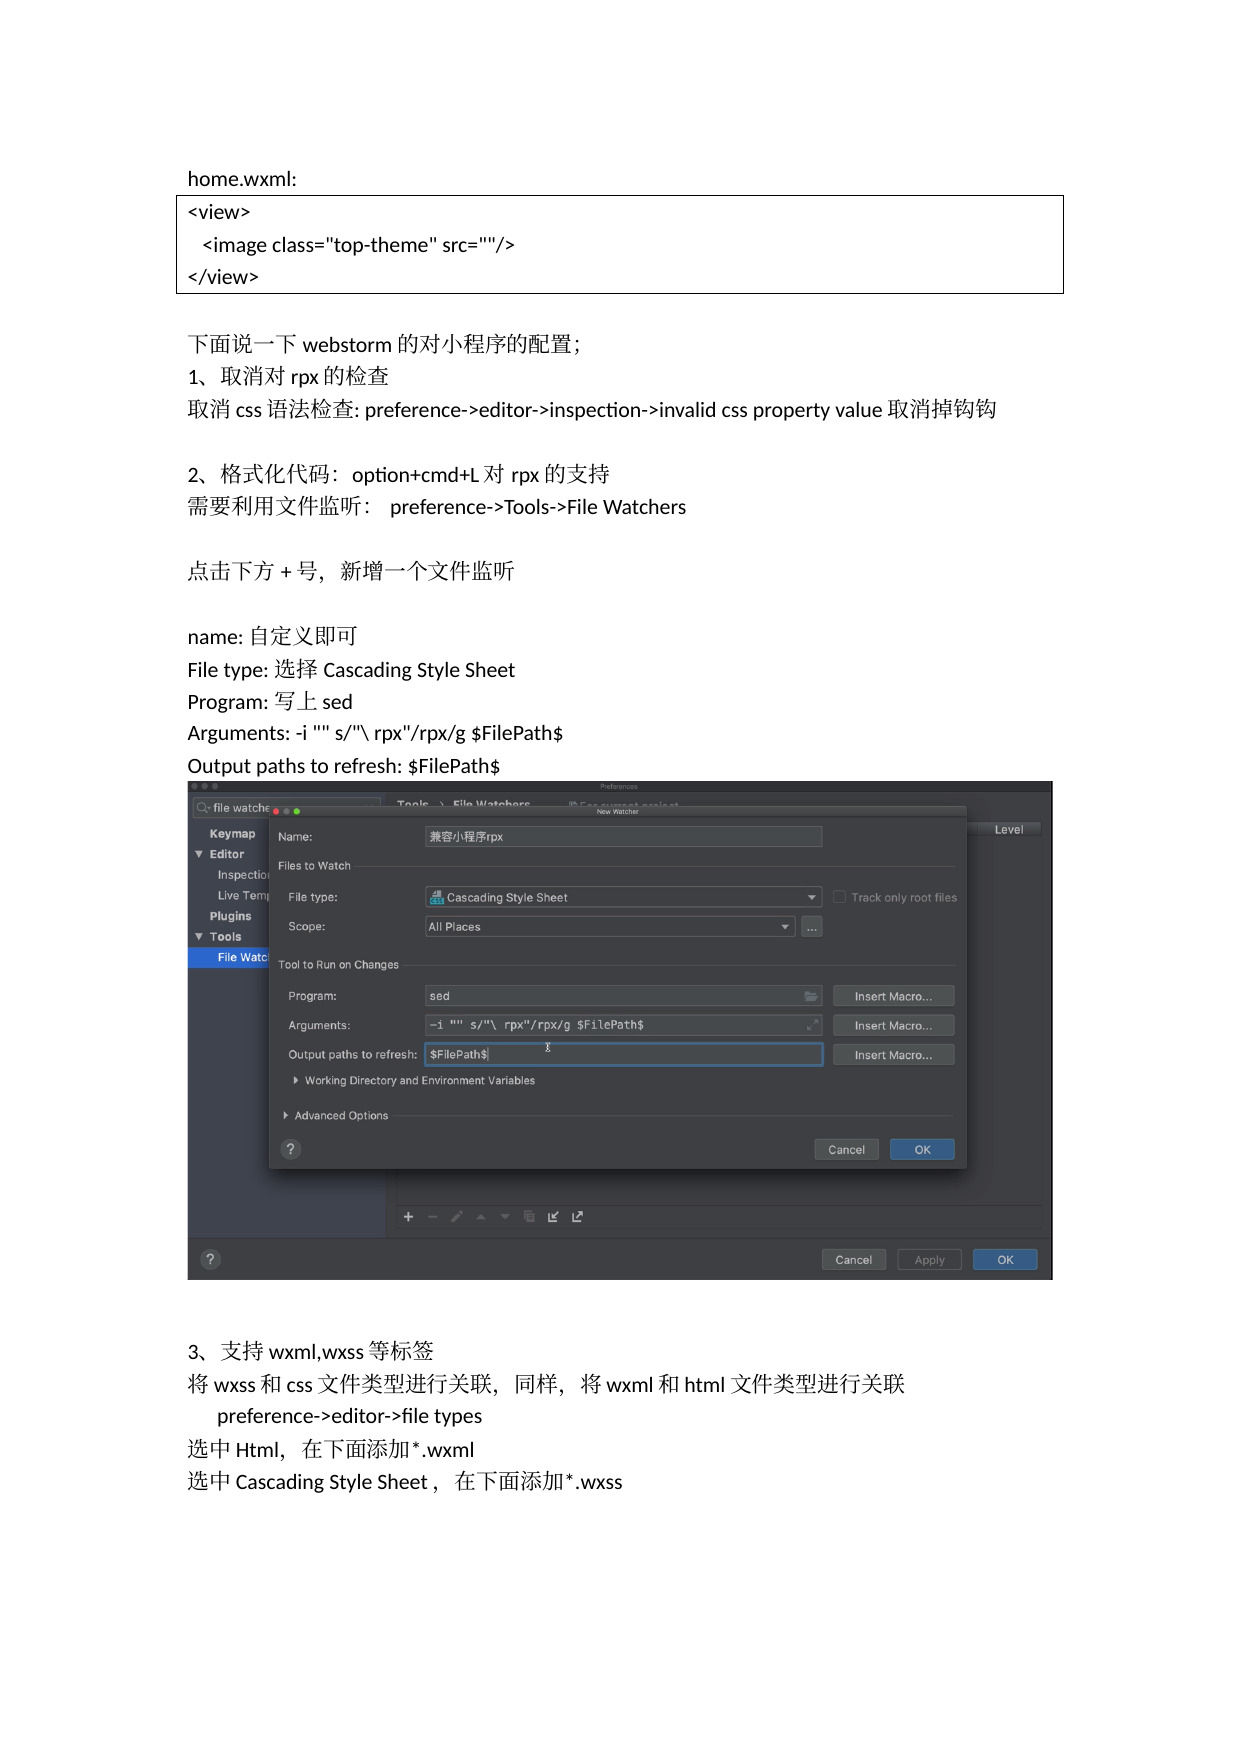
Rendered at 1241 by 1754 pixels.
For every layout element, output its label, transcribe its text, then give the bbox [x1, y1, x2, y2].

text 选中Html，在下面添加*.wxml 选中Cascading Style Sheet ，在下面添加*.wxss [187, 1432, 1053, 1497]
text File type: 选择 Cascading Style Sheet [187, 652, 1053, 684]
text Program: 写上sed [187, 684, 1053, 717]
text 2、格式化代码：option+cmd+L对 rpx 的支持 [187, 457, 1053, 489]
table_header <view> <image class="top-theme" src=""/> </view> [177, 196, 1063, 293]
text preference->editor->file types [187, 1399, 1053, 1432]
text Arguments: -i "" s/"\ rpx"/rpx/g $FilePath$ [187, 717, 1053, 749]
picture [187, 781, 1053, 1280]
text 将wxss和css文件类型进行关联，同样，将wxml和html文件类型进行关联 [187, 1367, 1053, 1399]
text 点击下方 + 号，新增一个文件监听 [187, 554, 1053, 587]
text home.wxml: [187, 162, 1053, 194]
text Output paths to refresh: $FilePath$ [187, 749, 1053, 781]
text 3、支持wxml,wxss 等标签 [187, 1334, 1053, 1367]
text 需要利用文件监听： preference->Tools->File Watchers [187, 489, 1053, 522]
text 下面说一下 webstorm 的对小程序的配置； [187, 327, 1053, 359]
text 取消css语法检查: preference->editor->inspection->invalid css property value 取消掉钩钩 [187, 392, 1053, 424]
text 1、取消对rpx 的检查 [187, 359, 1053, 392]
text name: 自定义即可 [187, 619, 1053, 652]
